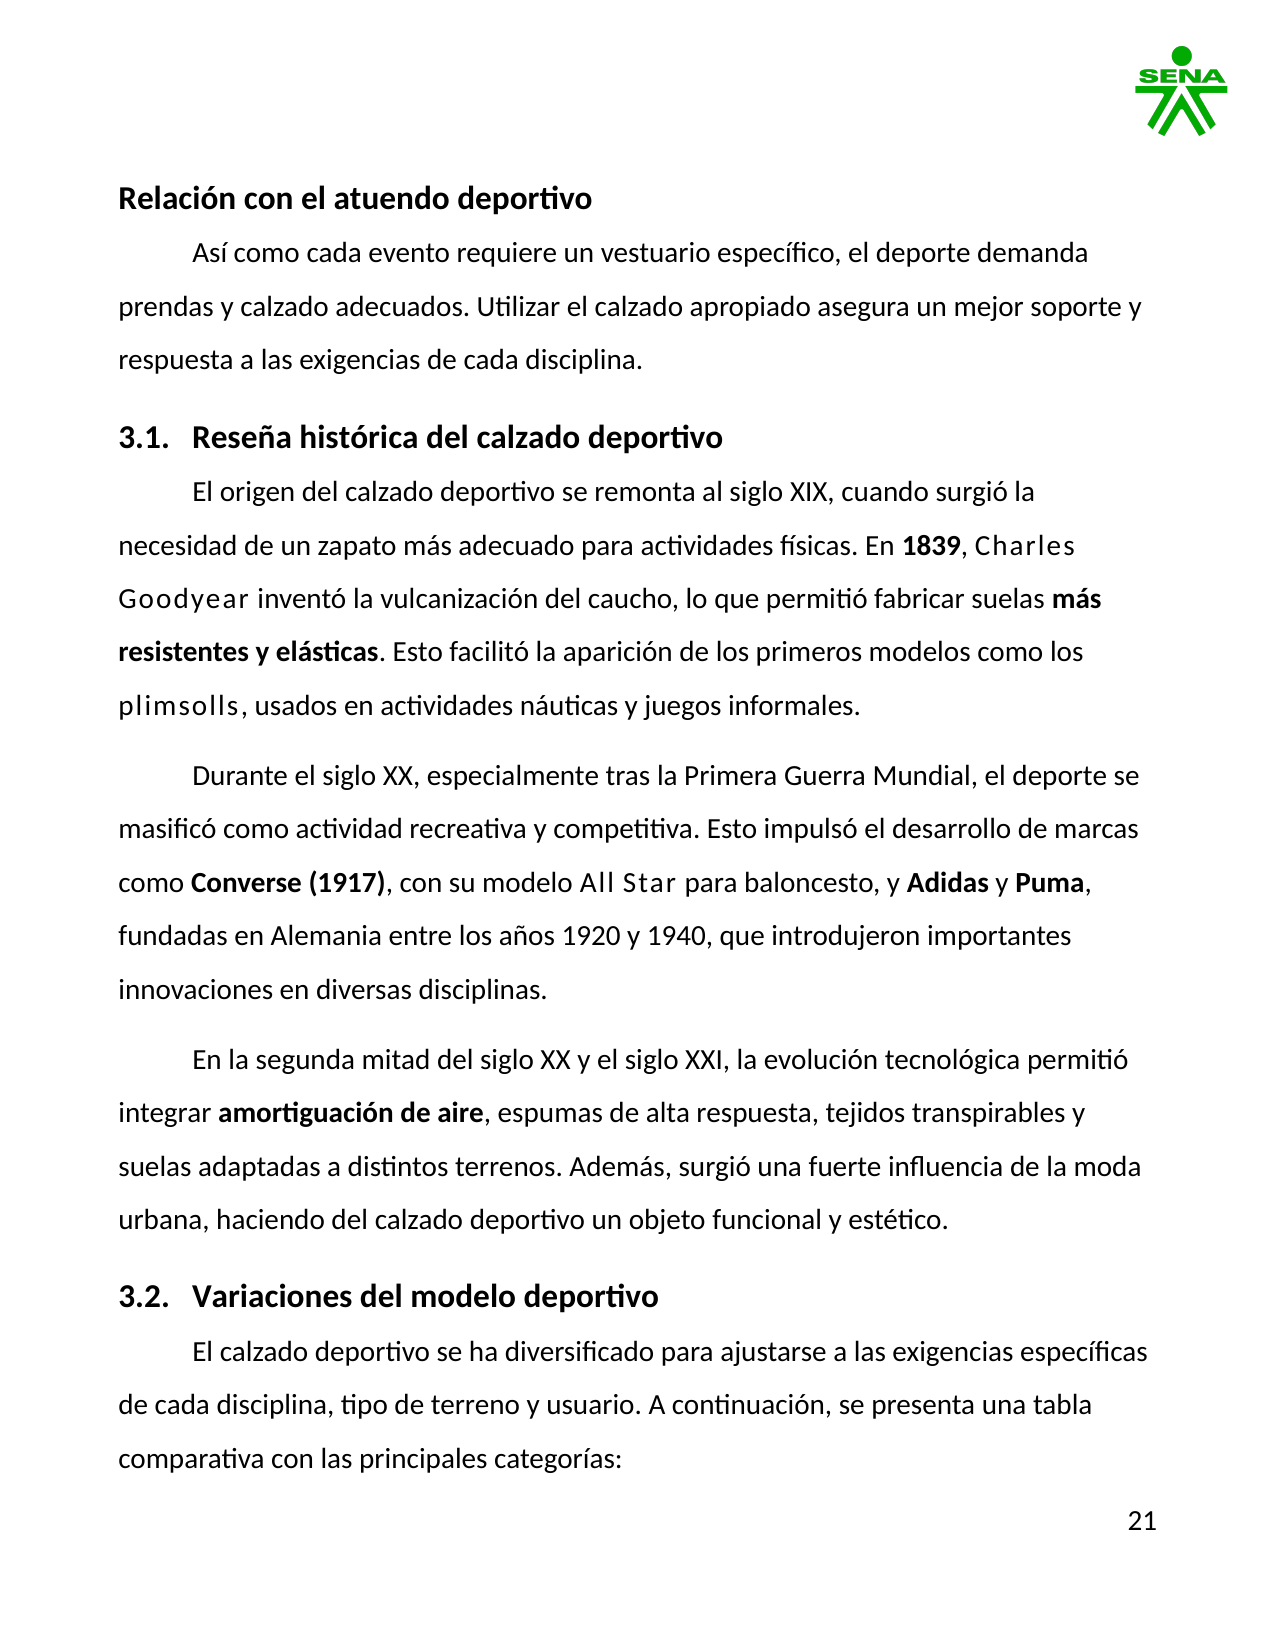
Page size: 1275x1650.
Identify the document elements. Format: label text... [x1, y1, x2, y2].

text El origen del calzado deportivo se remonta al siglo XIX, cuando surgió la necesidad de un zapato más adecuado para actividades físicas. En 1839, Charles Goodyear inventó la vulcanización del caucho, lo que permitió fabricar suelas más resistentes y elásticas. Esto facilitó la aparición de los primeros modelos como los plimsolls, usados en actividades náuticas y juegos informales. [118, 473, 1157, 722]
text El calzado deportivo se ha diversificado para ajustarse a las exigencias específicas de cada disciplina, tipo de terreno y usuario. A continuación, se presenta una tabla comparativa con las principales categorías: [118, 1333, 1157, 1475]
text En la segunda mitad del siglo XX y el siglo XXI, la evolución tecnológica permitió integrar amortiguación de aire, espumas de alta respuesta, tejidos transpirables y suelas adaptadas a distintos terrenos. Además, surgió una fuerte influencia de la moda urbana, haciendo del calzado deportivo un objeto funcional y estético. [118, 1041, 1157, 1237]
picture [1135, 46, 1228, 136]
text Así como cada evento requiere un vestuario específico, el deporte demanda prendas y calzado adecuados. Utilizar el calzado apropiado asegura un mejor soporte y respuesta a las exigencias de cada disciplina. [118, 234, 1157, 377]
subtitle Reseña histórica del calzado deportivo [118, 416, 1157, 456]
subtitle Relación con el atuendo deportivo [118, 177, 1157, 218]
subtitle Variaciones del modelo deportivo [118, 1275, 1157, 1316]
text Durante el siglo XX, especialmente tras la Primera Guerra Mundial, el deporte se masificó como actividad recreativa y competitiva. Esto impulsó el desarrollo de marcas como Converse (1917), con su modelo All Star para baloncesto, y Adidas y Puma, fundadas en Alemania entre los años 1920 y 1940, que introdujeron importantes innovaciones en diversas disciplinas. [118, 757, 1157, 1006]
